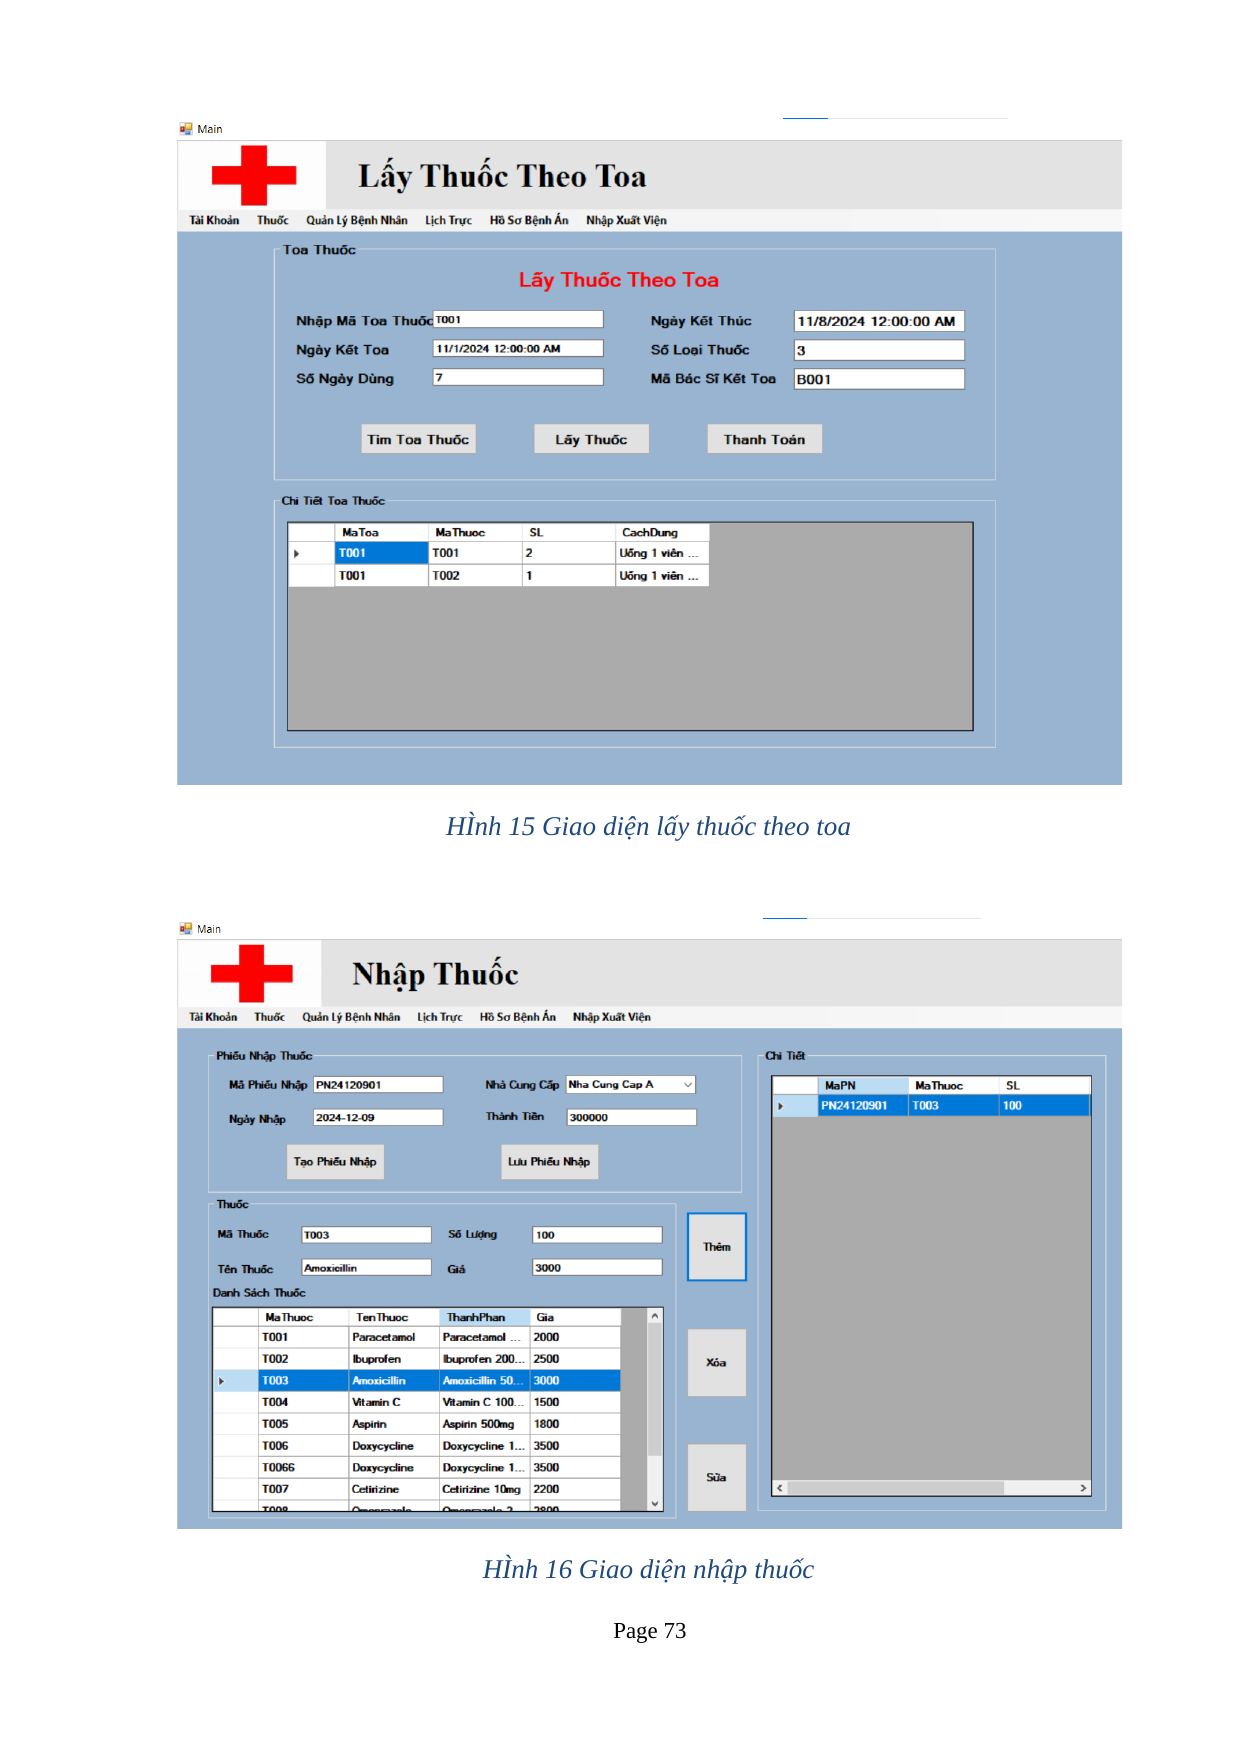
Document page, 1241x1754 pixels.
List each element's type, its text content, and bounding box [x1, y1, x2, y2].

text HÌnh 16 Giao diện nhập thuốc [177, 1553, 1122, 1584]
picture [177, 918, 1123, 1529]
picture [177, 118, 1123, 785]
text HÌnh 15 Giao diện lấy thuốc theo toa [177, 809, 1122, 841]
